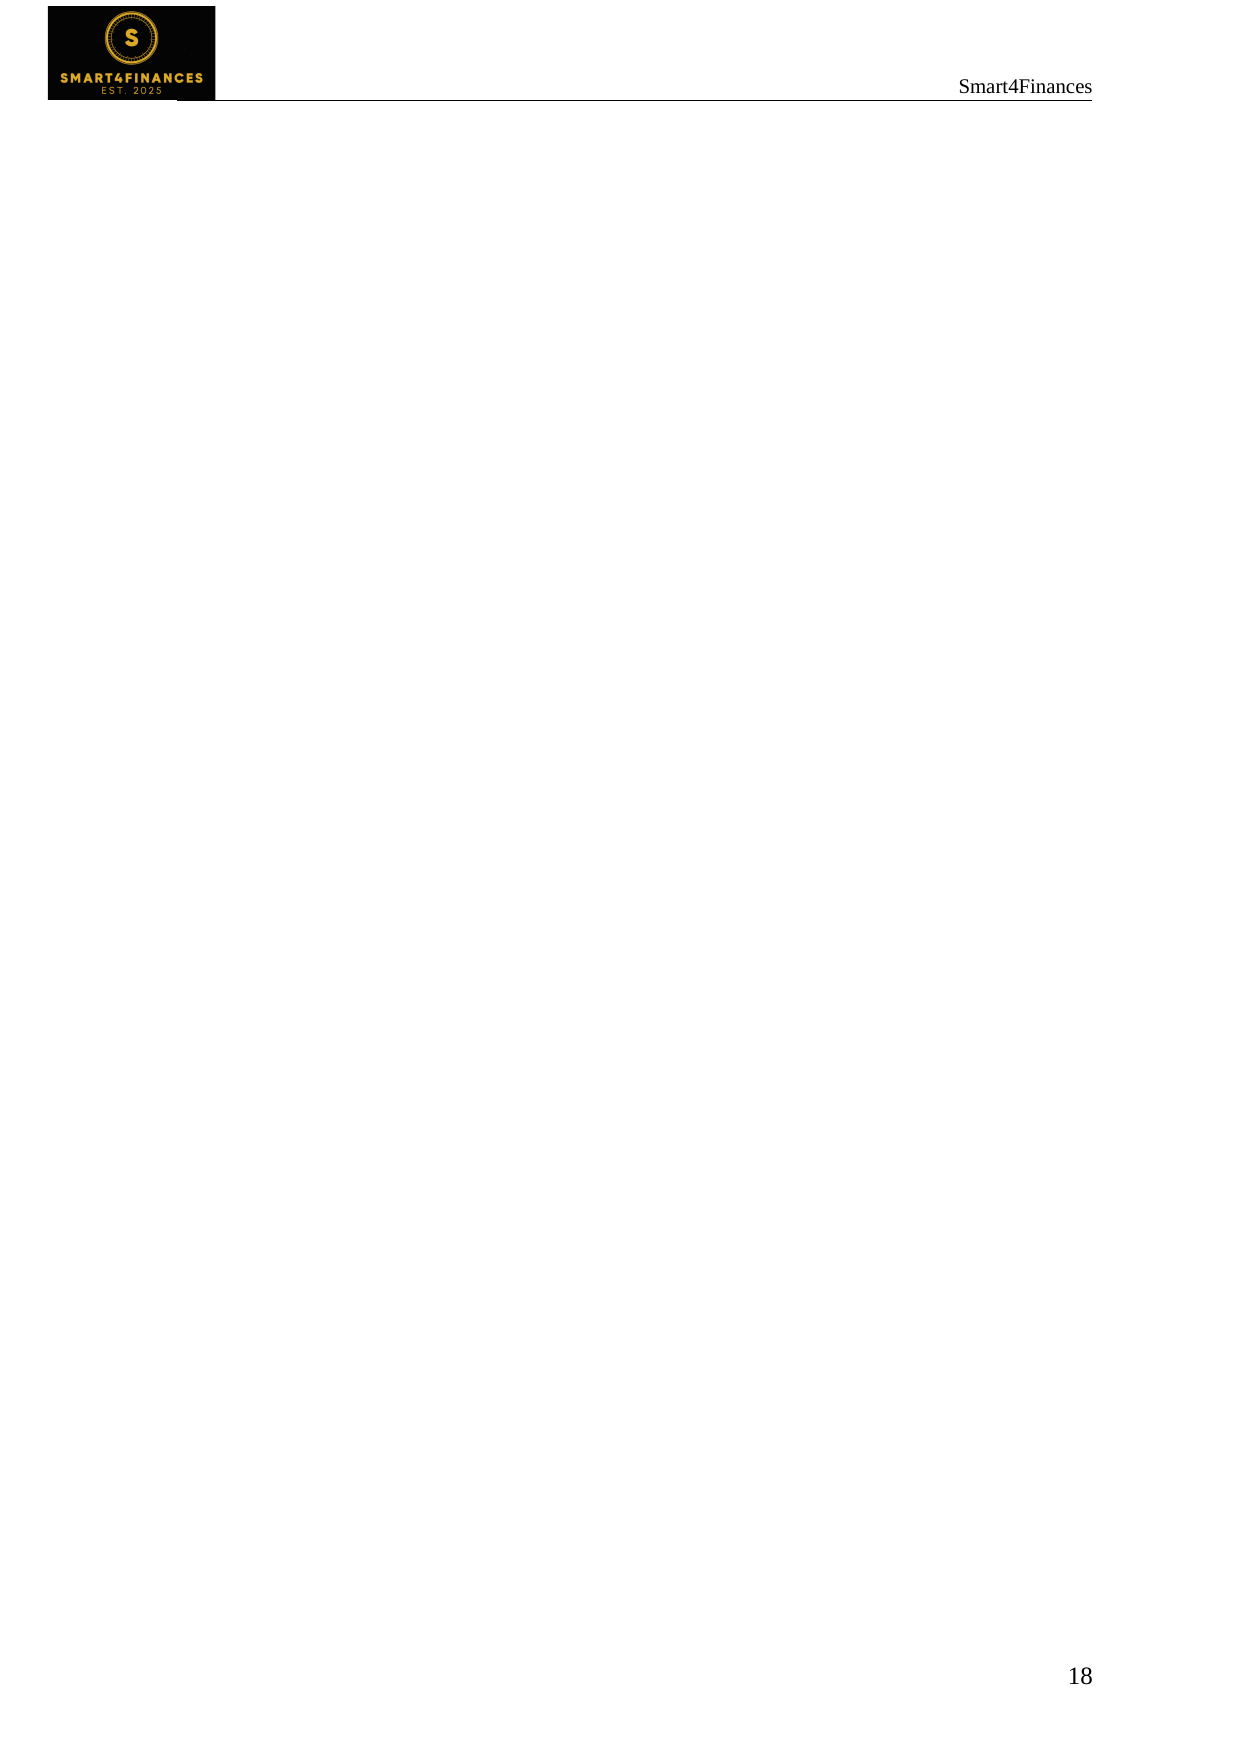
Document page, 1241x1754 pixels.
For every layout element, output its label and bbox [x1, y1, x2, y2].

picture [47, 6, 216, 100]
